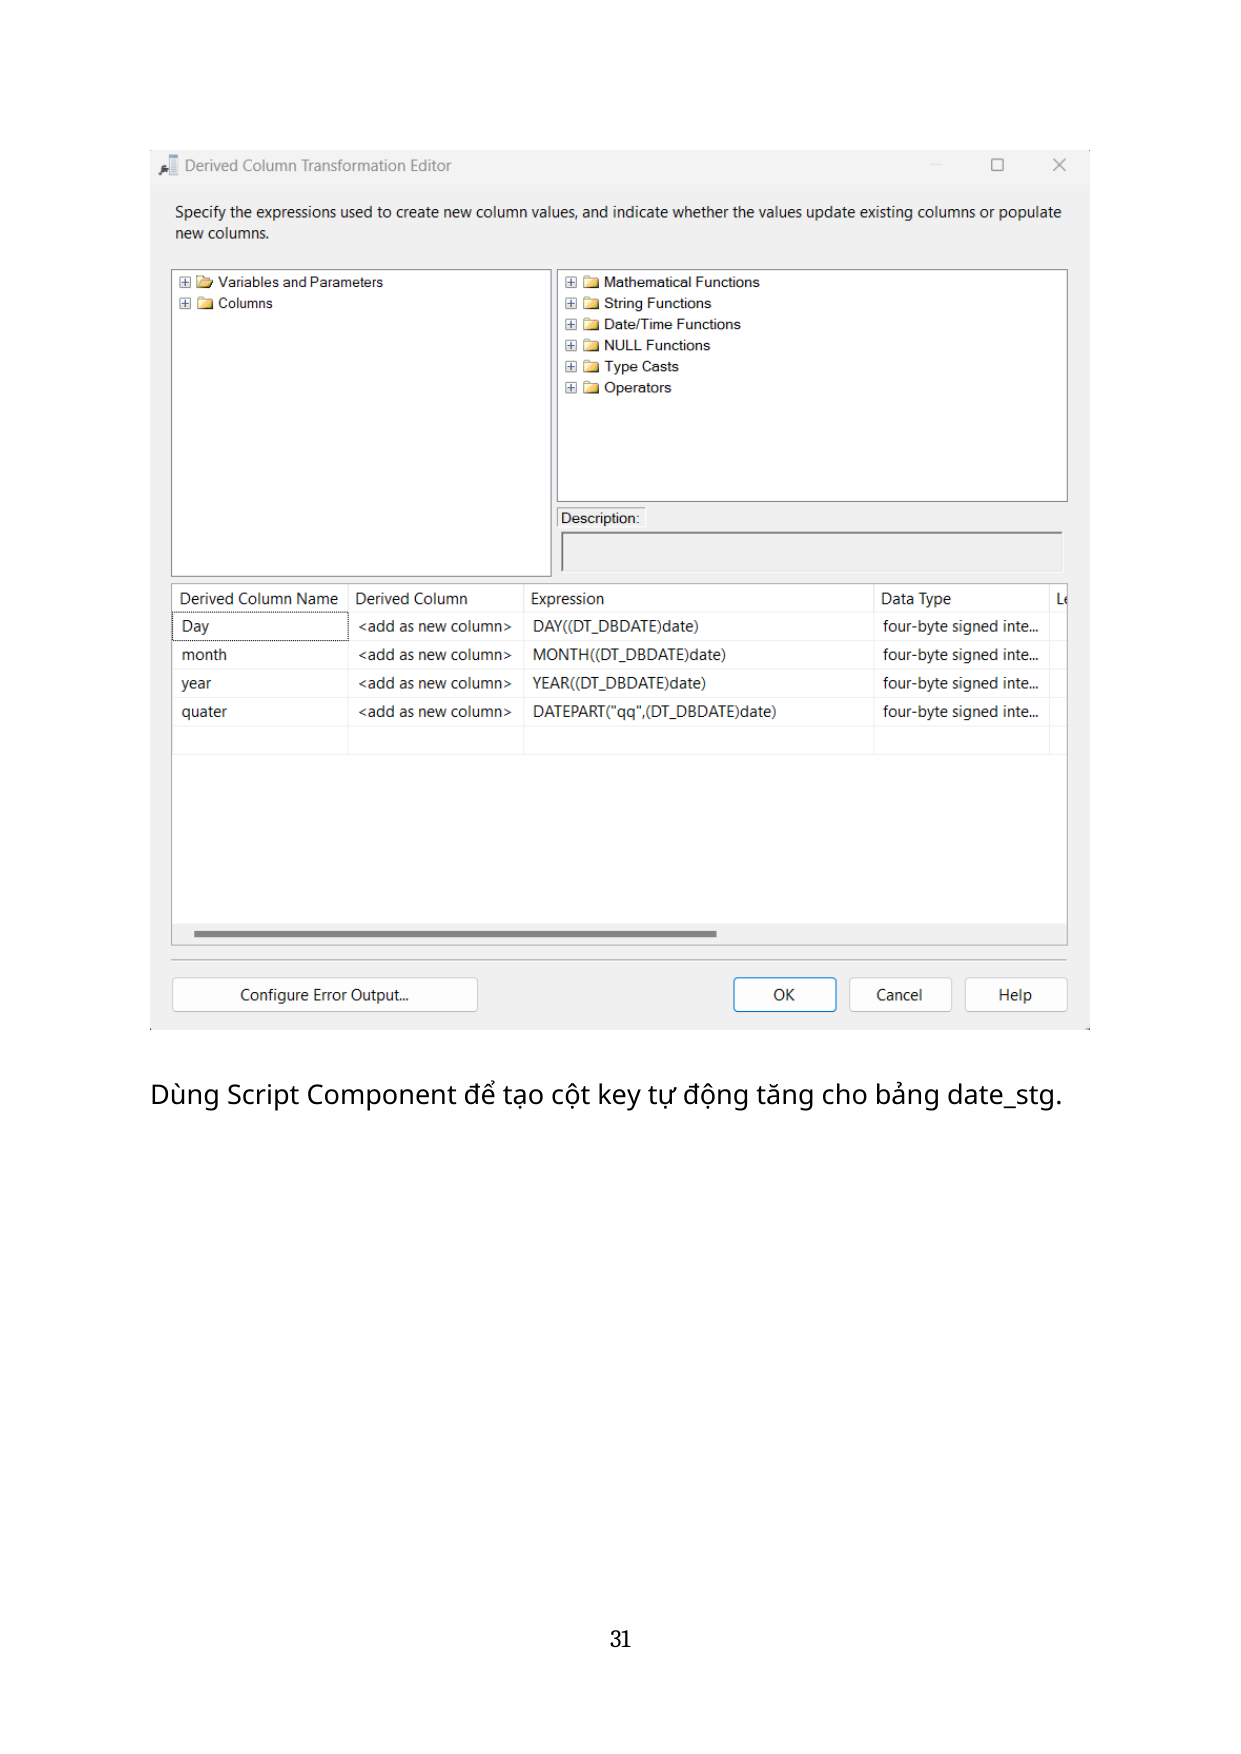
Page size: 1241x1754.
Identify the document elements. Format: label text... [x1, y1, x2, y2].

picture [150, 150, 1090, 1030]
text Dùng Script Component để tạo cột key tự động tăng cho bảng date_stg. [150, 1076, 1090, 1113]
